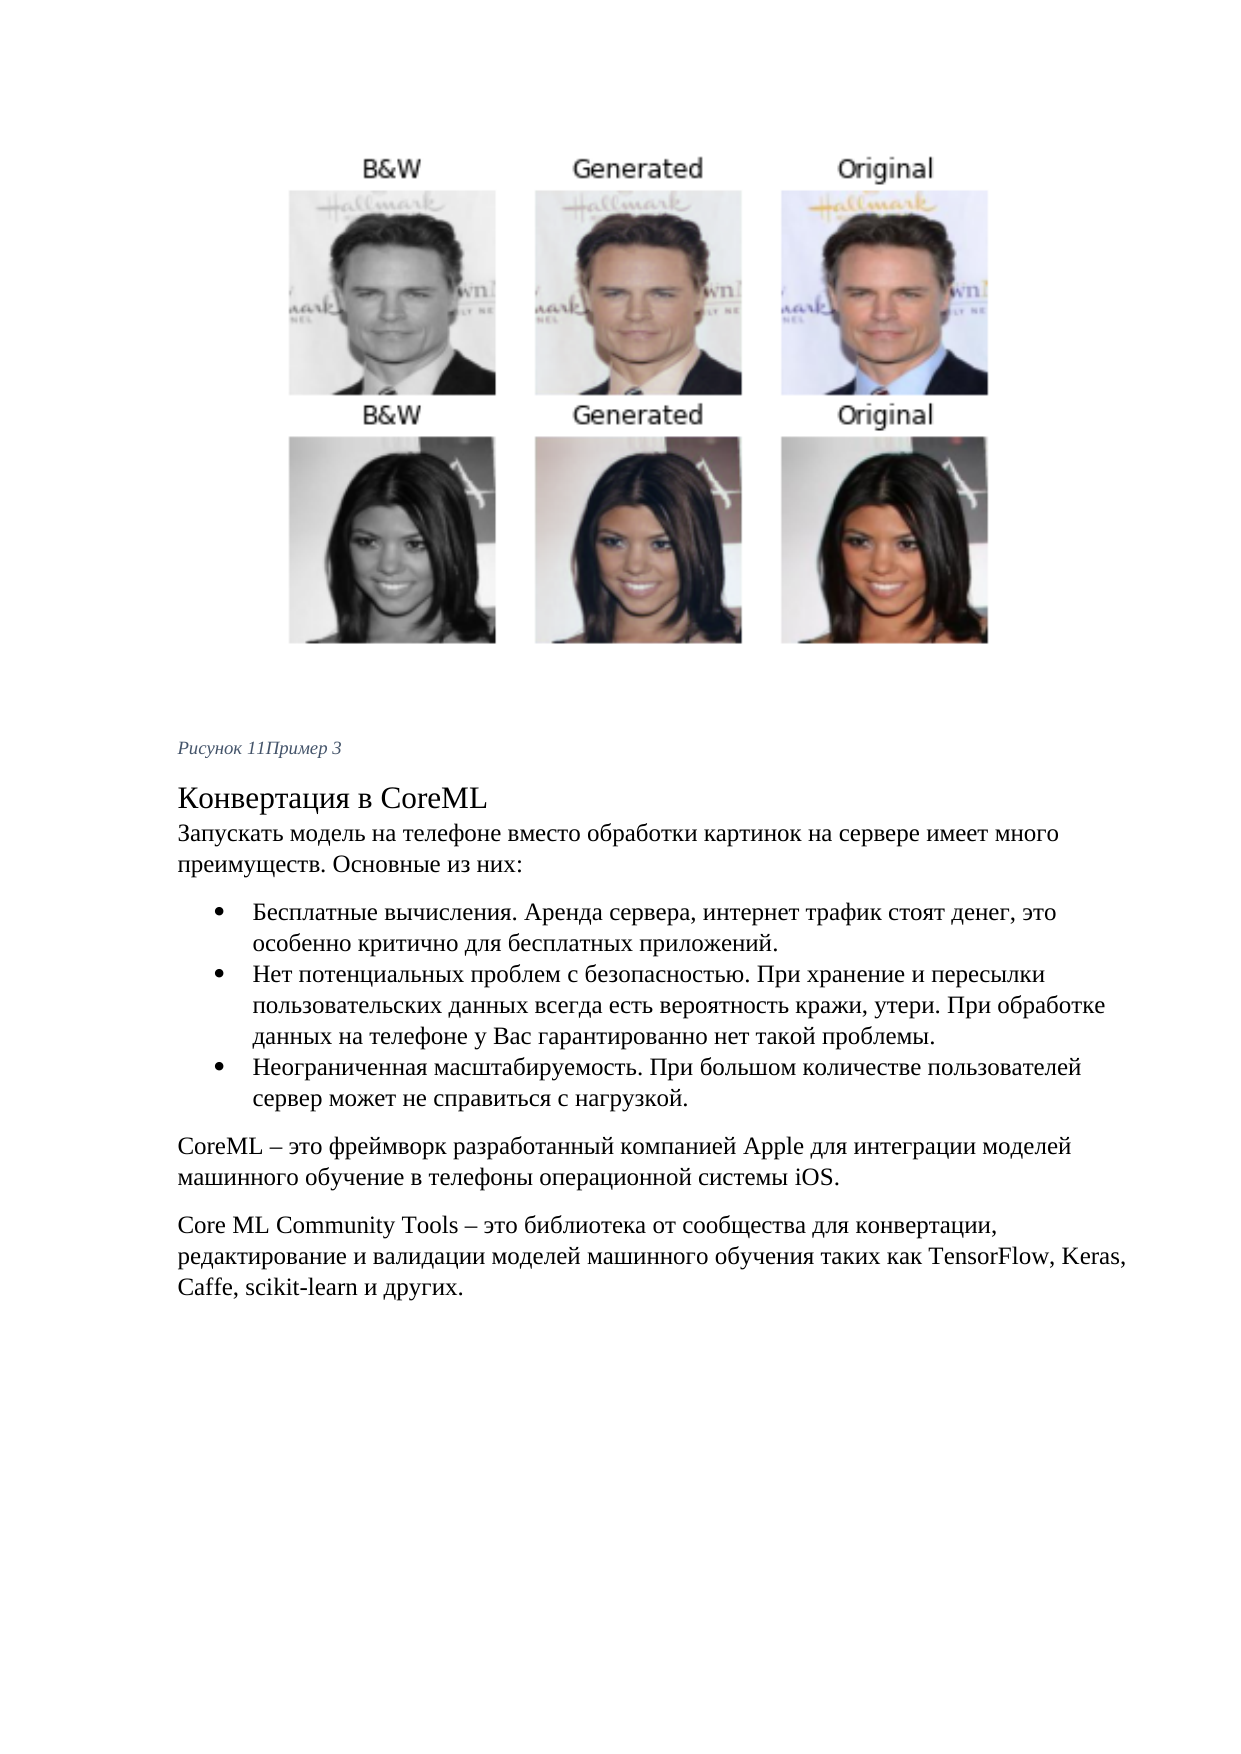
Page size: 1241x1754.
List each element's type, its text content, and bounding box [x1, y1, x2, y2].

list Бесплатные вычисления. Аренда сервера, интернет трафик стоят денег, это особенно критично для бесплатных приложений. [215, 897, 1152, 957]
picture [177, 118, 1078, 719]
text Запускать модель на телефоне вместо обработки картинок на сервере имеет много преимуществ. Основные из них: [177, 818, 1152, 878]
text CoreML – это фреймворк разработанный компанией Apple для интеграции моделей машинного обучение в телефоны операционной системы iOS. [177, 1131, 1152, 1191]
subtitle Конвертация в CoreML [177, 779, 1152, 815]
list Нет потенциальных проблем с безопасностью. При хранение и пересылки пользовательских данных всегда есть вероятность кражи, утери. При обработке данных на телефоне у Вас гарантированно нет такой проблемы. [215, 959, 1152, 1050]
text Core ML Community Tools – это библиотека от сообщества для конвертации, редактирование и валидации моделей машинного обучения таких как TensorFlow, Keras, Caffe, scikit-learn и других. [177, 1210, 1152, 1301]
text Рисунок 11Пример 3 [177, 737, 1152, 759]
list Неограниченная масштабируемость. При большом количестве пользователей сервер может не справиться с нагрузкой. [215, 1052, 1152, 1112]
